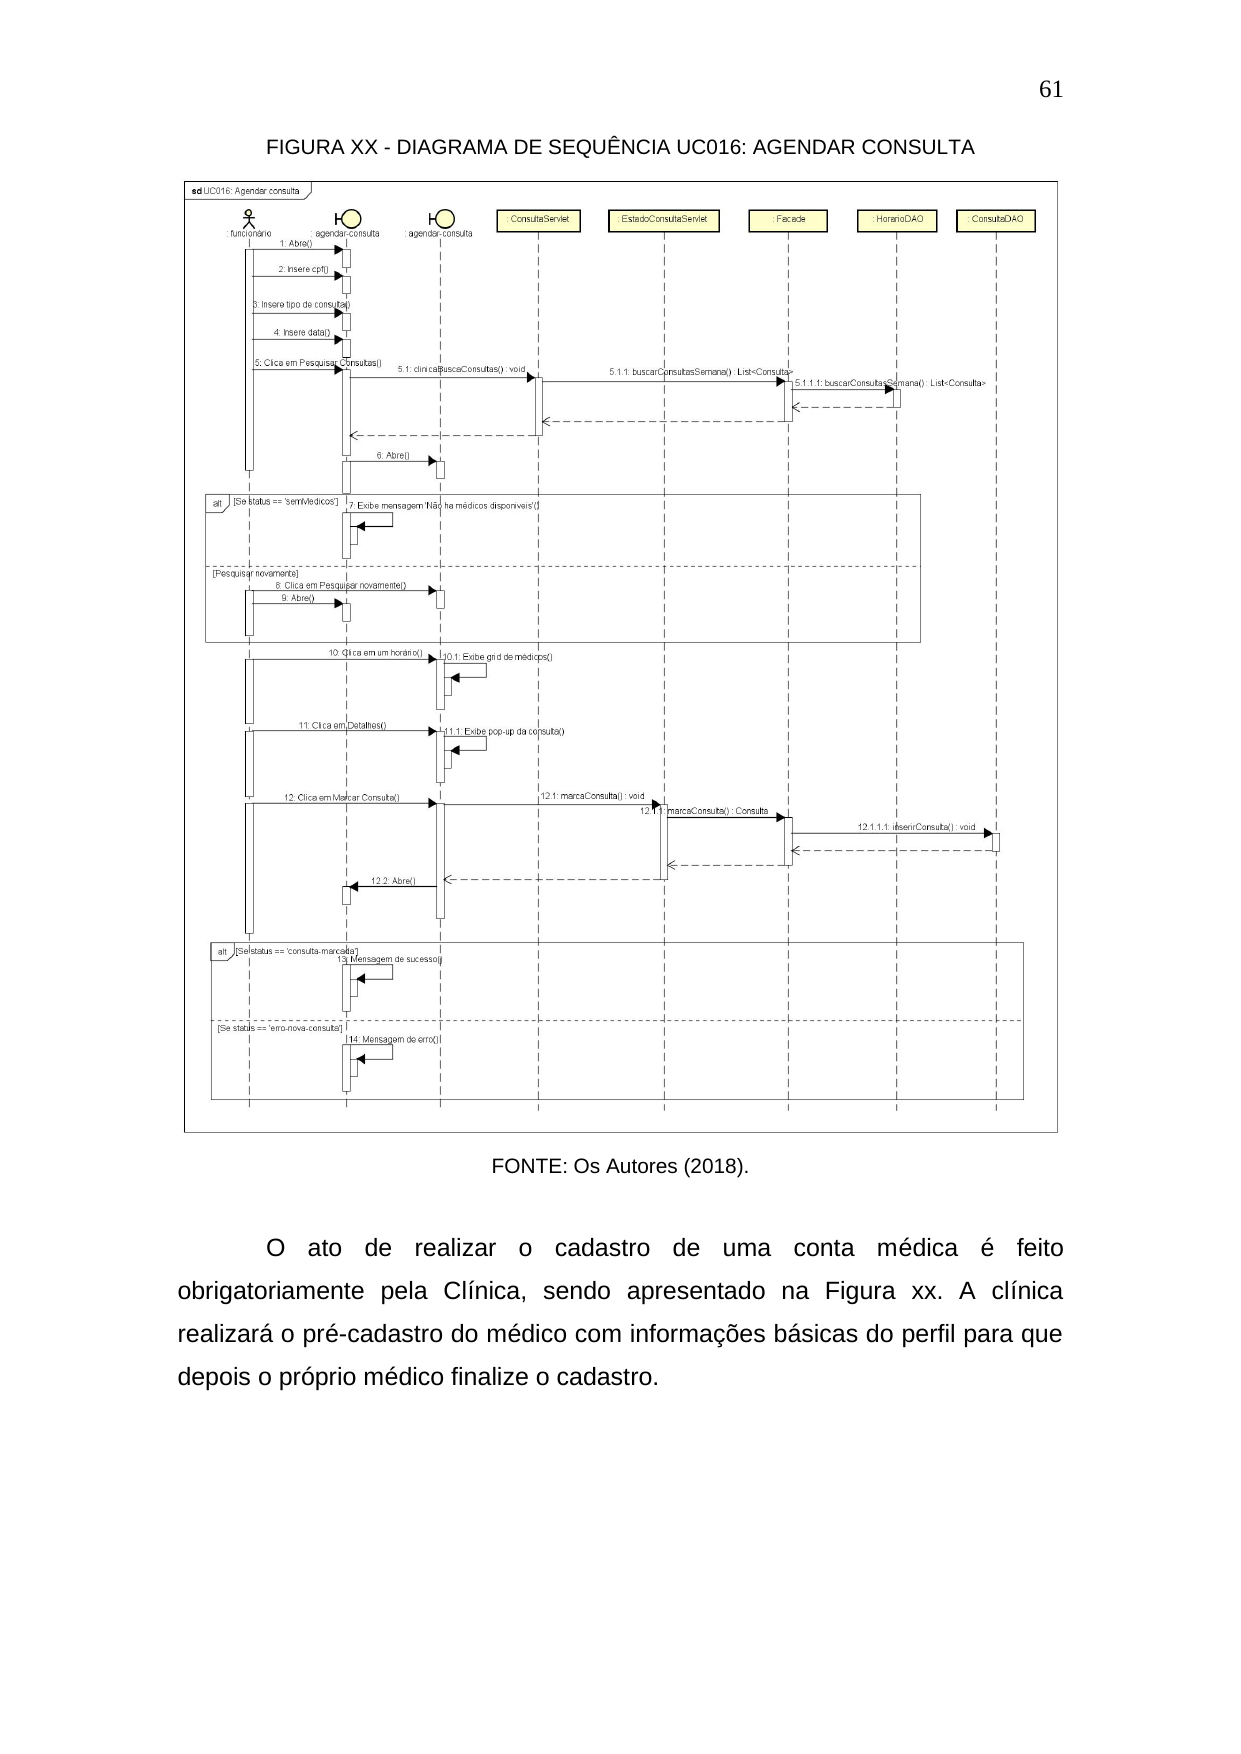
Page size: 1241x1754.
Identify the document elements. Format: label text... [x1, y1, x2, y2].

picture [177, 174, 1064, 1139]
text FONTE: Os Autores (2018). [177, 1153, 1064, 1177]
text FIGURA XX - DIAGRAMA DE SEQUÊNCIA UC016: AGENDAR CONSULTA [177, 131, 1064, 160]
text O ato de realizar o cadastro de uma conta médica é feito obrigatoriamente pela Clínica, sendo apresentado na Figura xx. A clínica realizará o pré-cadastro do médico com informações básicas do perfil para que depois o próprio médico finalize o cadastro. [177, 1232, 1064, 1391]
